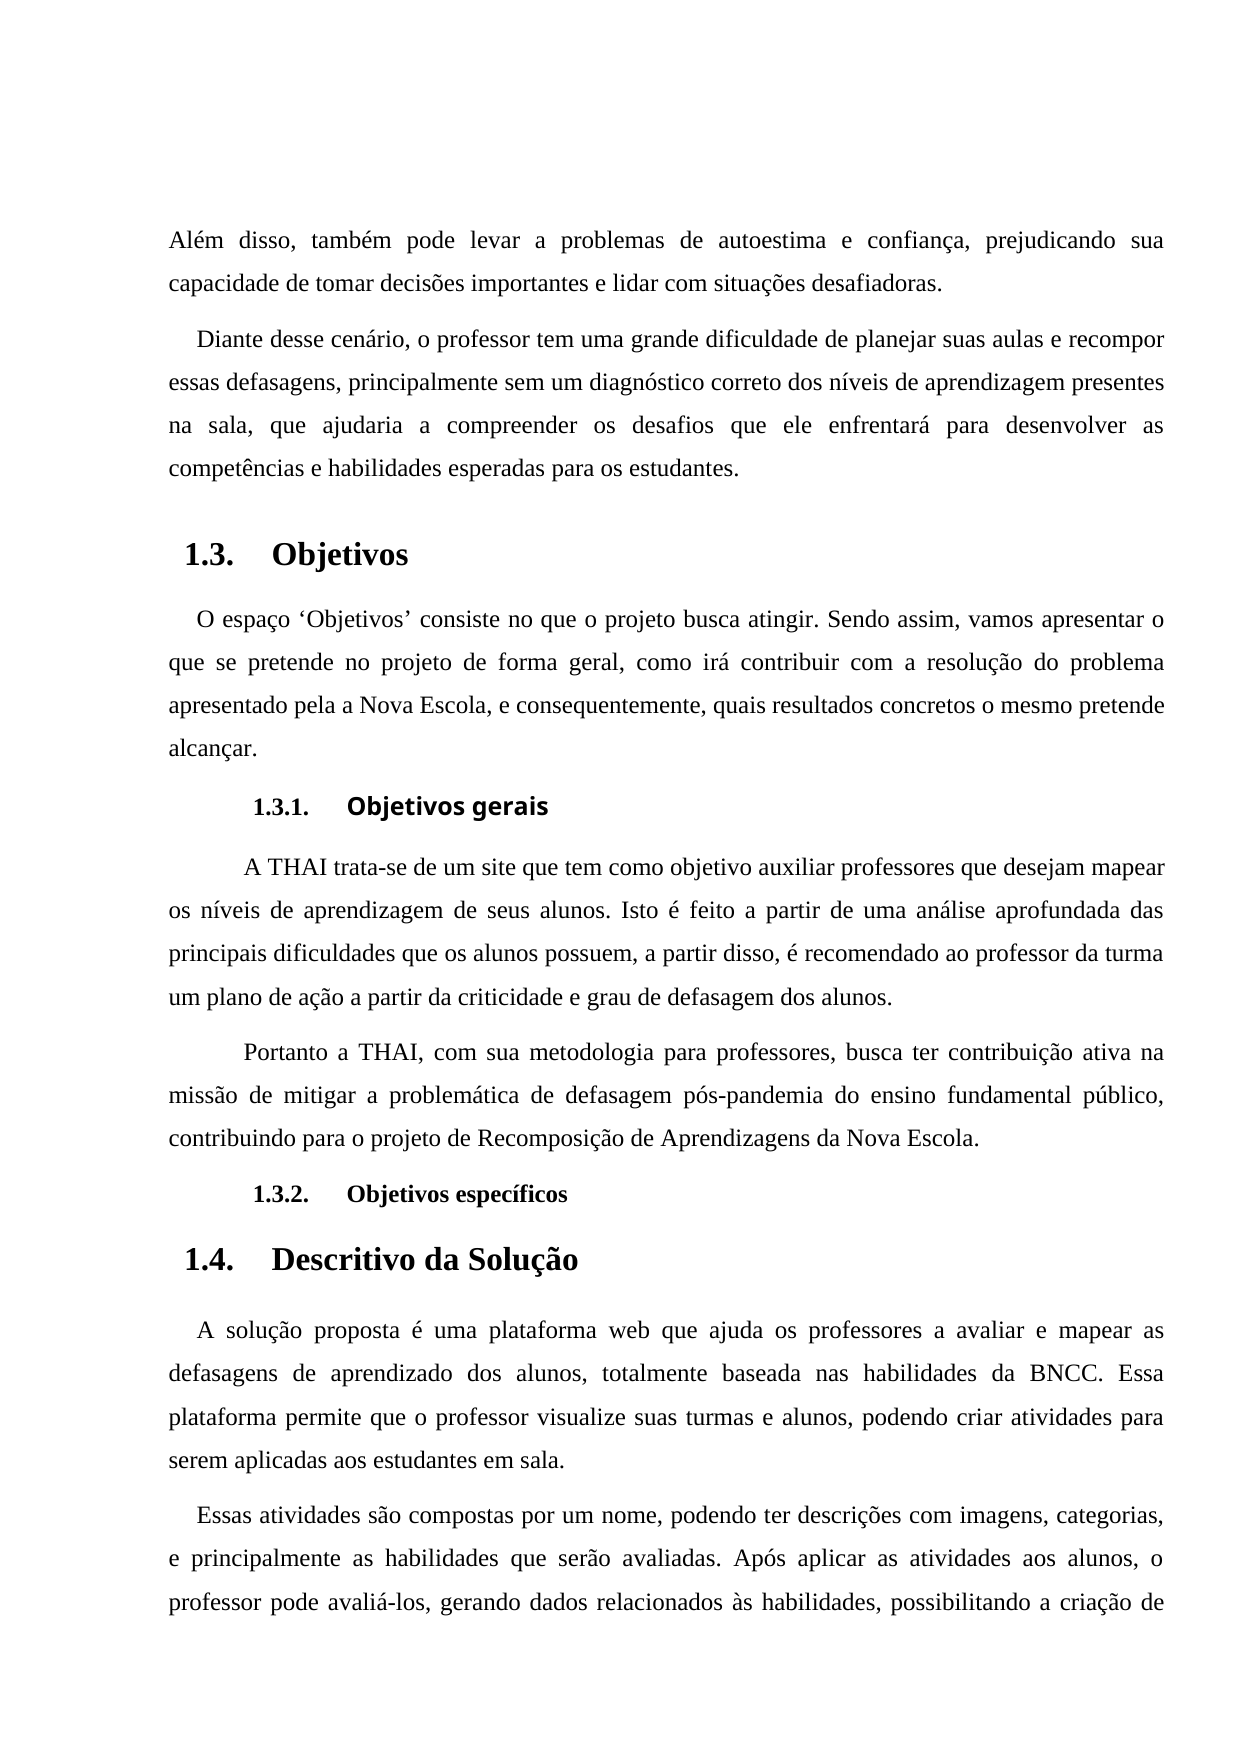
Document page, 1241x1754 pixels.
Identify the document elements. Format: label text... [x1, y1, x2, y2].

subtitle Objetivos gerais [309, 789, 1165, 823]
subtitle Objetivos [234, 534, 1165, 572]
text A THAI trata-se de um site que tem como objetivo auxiliar professores que desejam mapear os níveis de aprendizagem de seus alunos. Isto é feito a partir de uma análise aprofundada das principais dificuldades que os alunos possuem, a partir disso, é recomendado ao professor da turma um plano de ação a partir da criticidade e grau de defasagem dos alunos. [168, 852, 1165, 1010]
text A solução proposta é uma plataforma web que ajuda os professores a avaliar e mapear as defasagens de aprendizado dos alunos, totalmente baseada nas habilidades da BNCC. Essa plataforma permite que o professor visualize suas turmas e alunos, podendo criar atividades para serem aplicadas aos estudantes em sala. [168, 1315, 1165, 1473]
subtitle Descritivo da Solução [234, 1235, 1165, 1280]
text Portanto a THAI, com sua metodologia para professores, busca ter contribuição ativa na missão de mitigar a problemática de defasagem pós-pandemia do ensino fundamental público, contribuindo para o projeto de Recomposição de Aprendizagens da Nova Escola. [168, 1037, 1165, 1152]
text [168, 225, 1165, 297]
text O espaço ‘Objetivos’ consiste no que o projeto busca atingir. Sendo assim, vamos apresentar o que se pretende no projeto de forma geral, como irá contribuir com a resolução do problema apresentado pela a Nova Escola, e consequentemente, quais resultados concretos o mesmo pretende alcançar. [168, 604, 1165, 762]
subtitle Objetivos específicos [309, 1179, 1165, 1208]
text Diante desse cenário, o professor tem uma grande dificuldade de planejar suas aulas e recompor essas defasagens, principalmente sem um diagnóstico correto dos níveis de aprendizagem presentes na sala, que ajudaria a compreender os desafios que ele enfrentará para desenvolver as competências e habilidades esperadas para os estudantes. [168, 324, 1165, 482]
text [168, 1500, 1165, 1615]
